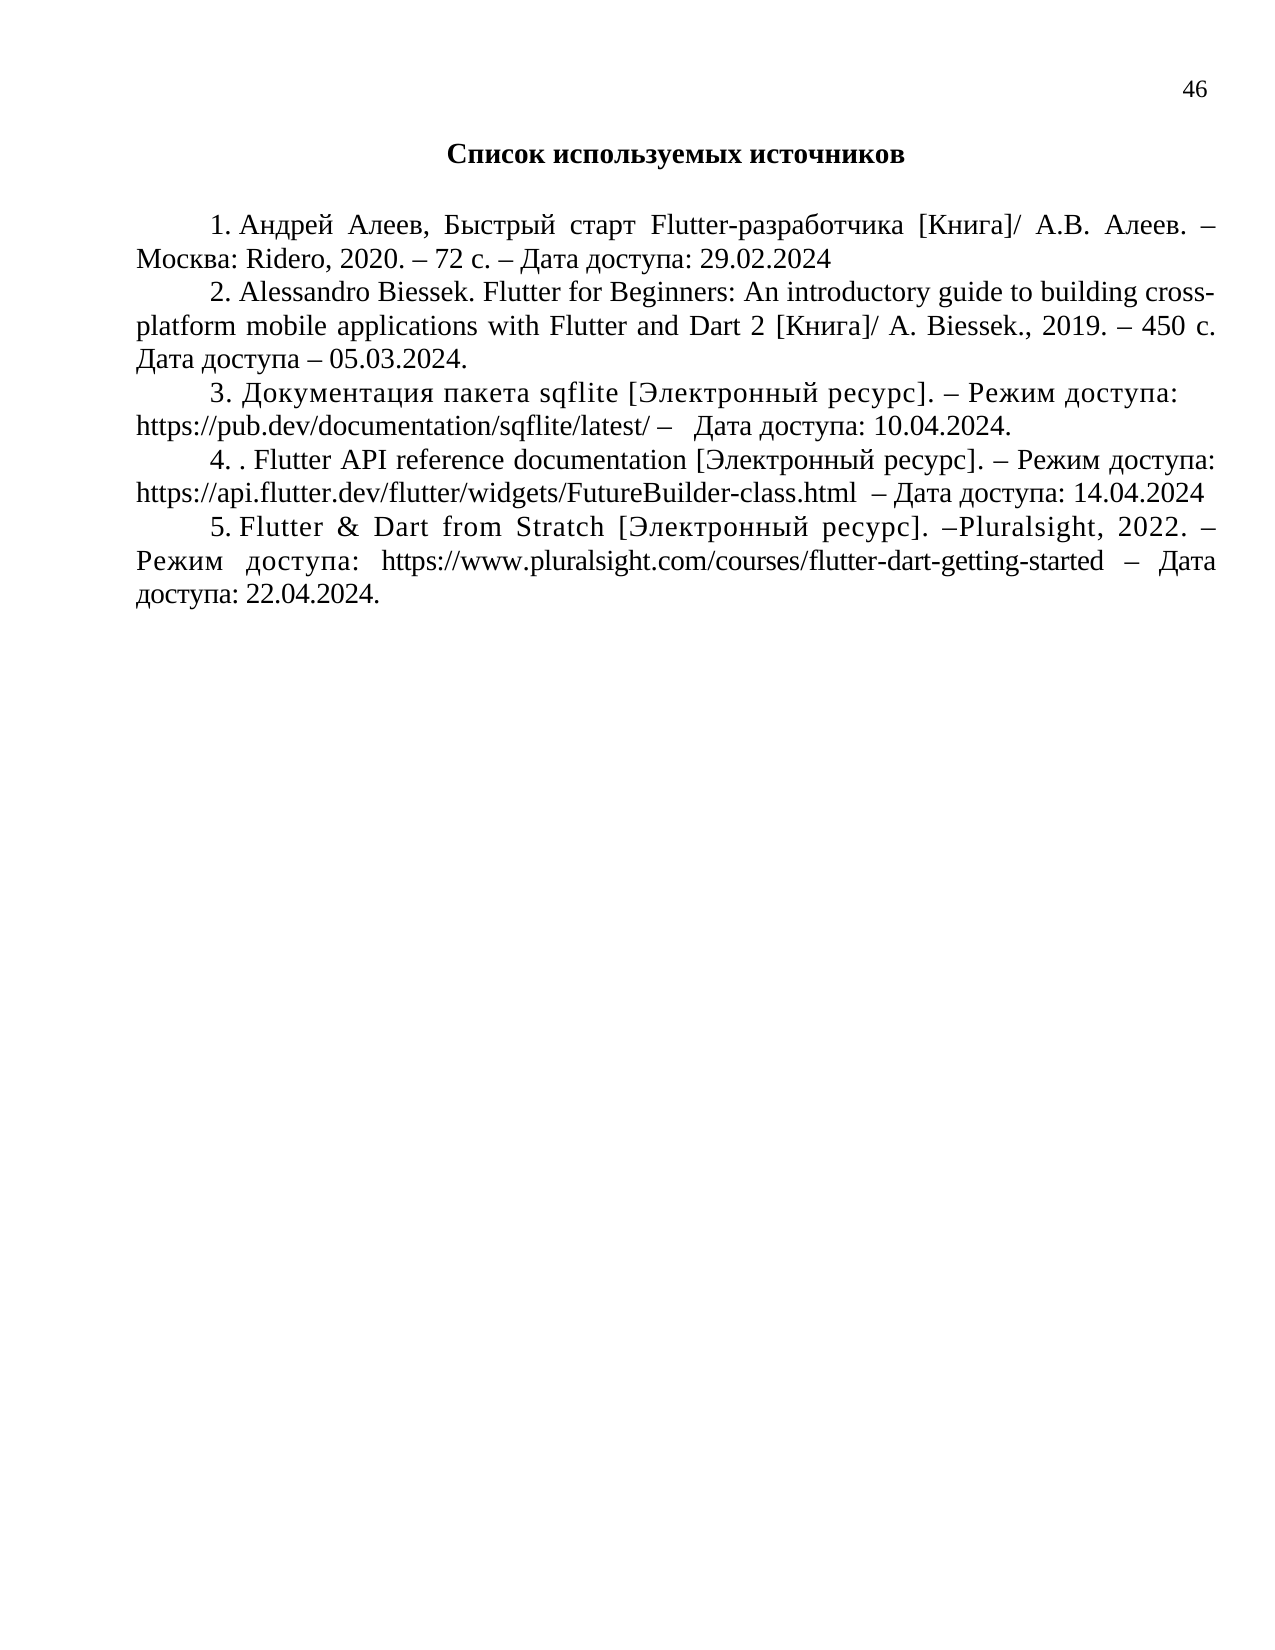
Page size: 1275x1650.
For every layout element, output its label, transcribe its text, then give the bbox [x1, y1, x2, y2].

subtitle Список используемых источников [136, 136, 1216, 170]
list Alessandro Biessek. Flutter for Beginners: An introductory guide to building cross-platform mobile applications with Flutter and Dart 2 [Книга]/ A. Biessek., 2019. – 450 с. Дата доступа – 05.03.2024. [136, 274, 1216, 375]
list . Flutter API reference documentation [Электронный ресурс]. – Режим доступа: https://api.flutter.dev/flutter/widgets/FutureBuilder-class.html – Дата доступа: 14.04.2024 [136, 442, 1216, 509]
list Андрей Алеев, Быстрый старт Flutter-разработчика [Книга]/ А.В. Алеев. – Москва: Ridero, 2020. – 72 с. – Дата доступа: 29.02.2024 [136, 207, 1216, 274]
list Flutter & Dart from Stratch [Электронный ресурс]. –Pluralsight, 2022. – Режим доступа: https://www.pluralsight.com/courses/flutter-dart-getting-started – Дата доступа: 22.04.2024. [136, 509, 1216, 610]
list Документация пакета sqflite [Электронный ресурс]. – Режим доступа: https://pub.dev/documentation/sqflite/latest/ – Дата доступа: 10.04.2024. [136, 375, 1216, 442]
